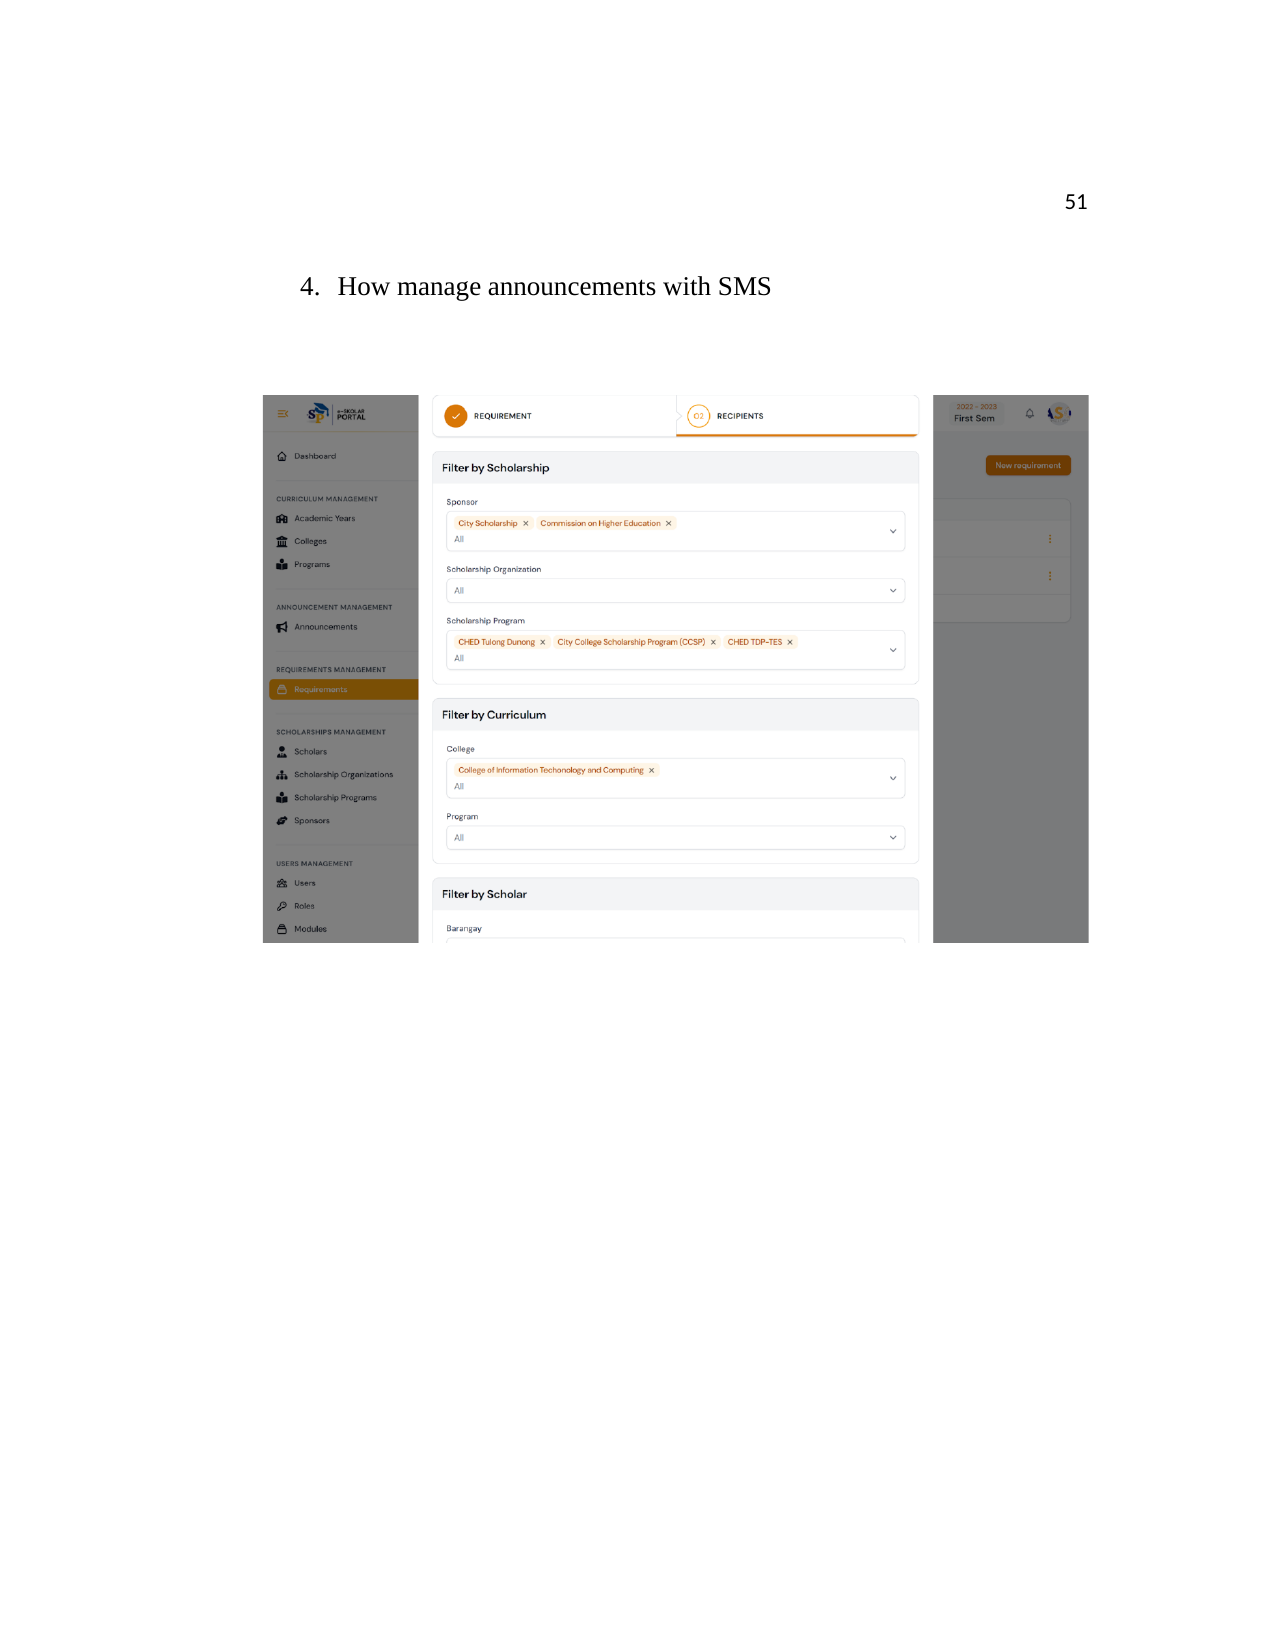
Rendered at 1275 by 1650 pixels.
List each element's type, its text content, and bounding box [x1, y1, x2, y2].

list How manage announcements with SMS [300, 270, 1087, 301]
picture [262, 395, 1089, 943]
